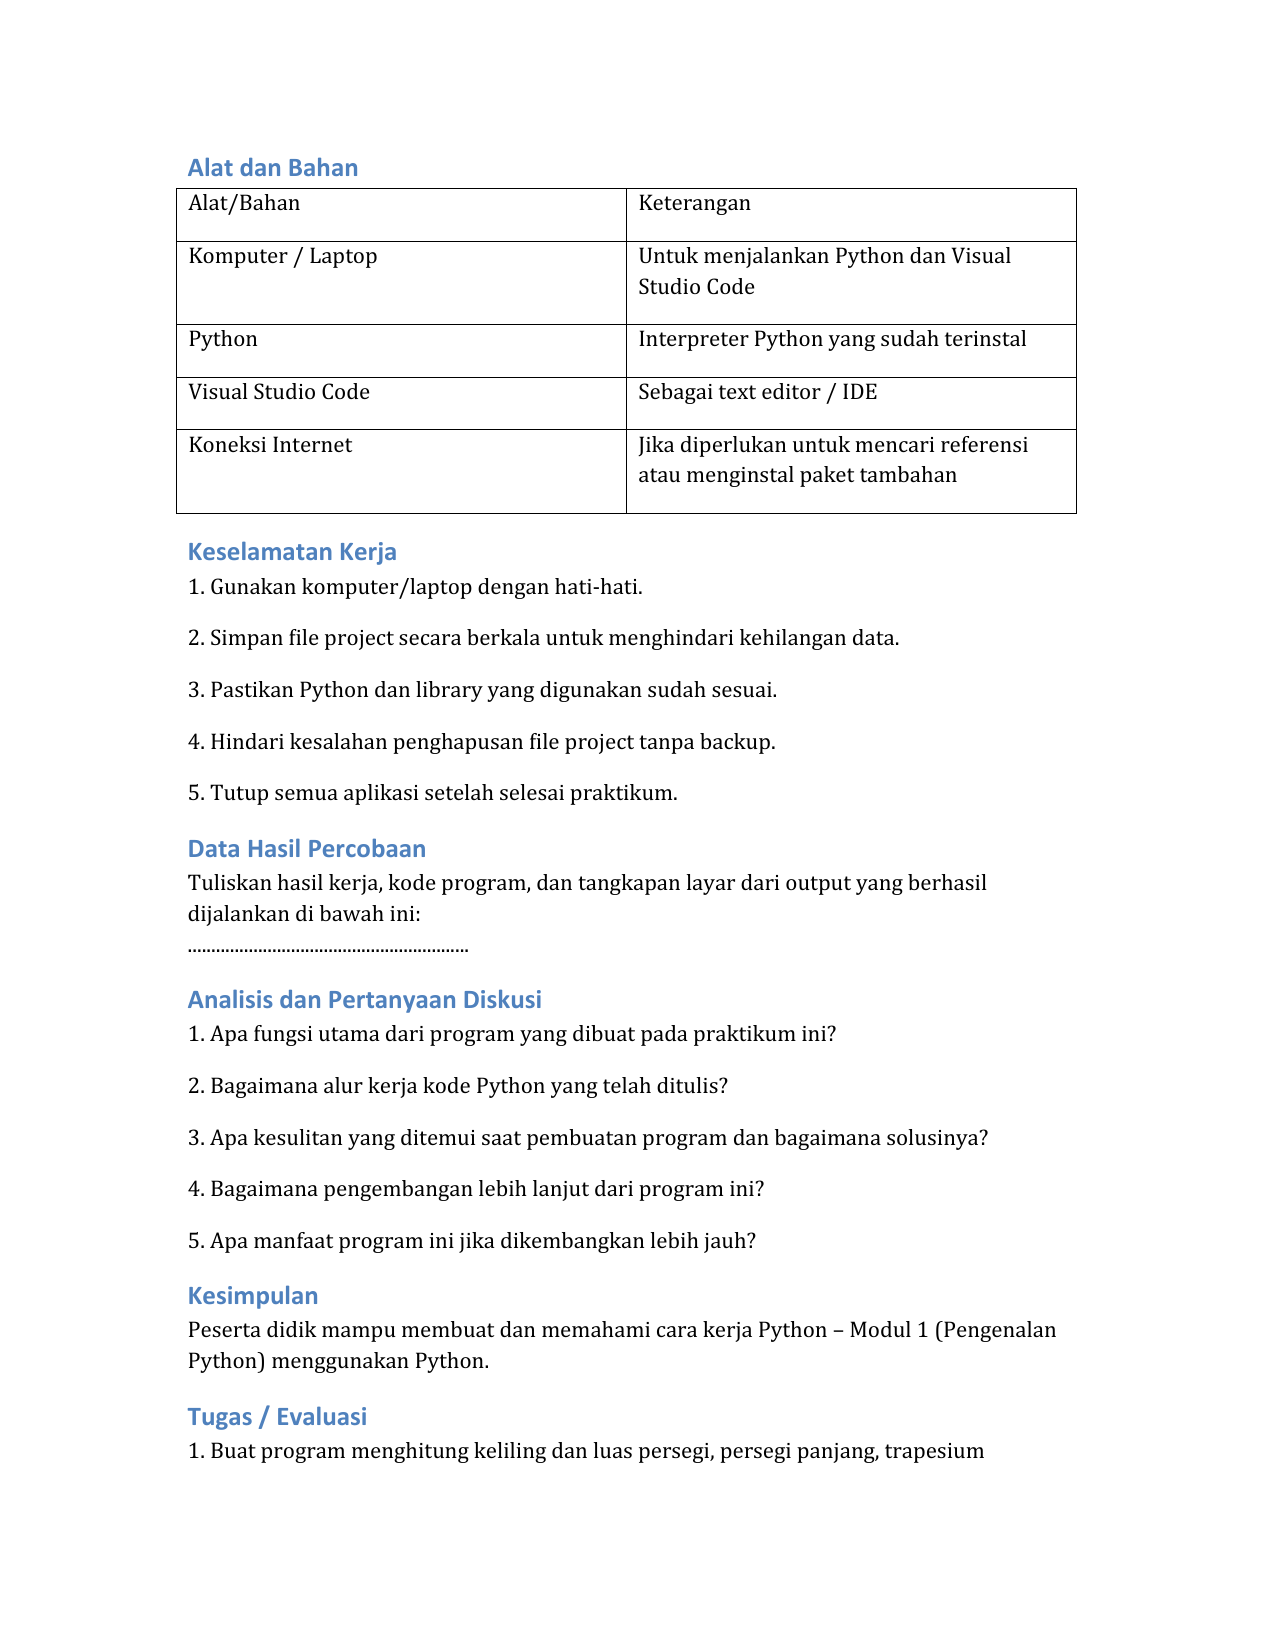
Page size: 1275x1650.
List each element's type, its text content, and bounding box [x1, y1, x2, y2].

text 1. Buat program menghitung keliling dan luas persegi, persegi panjang, trapesium [187, 1437, 1087, 1463]
table_cell Sebagai text editor / IDE [627, 378, 1076, 429]
text 3. Pastikan Python dan library yang digunakan sudah sesuai. [187, 676, 1087, 703]
subtitle Data Hasil Percobaan [187, 831, 1087, 864]
table_cell Interpreter Python yang sudah terinstal [627, 325, 1076, 377]
text 4. Hindari kesalahan penghapusan file project tanpa backup. [187, 727, 1087, 754]
table_cell Untuk menjalankan Python dan Visual Studio Code [627, 242, 1076, 324]
table_header Alat/Bahan [177, 189, 626, 241]
text 5. Tutup semua aplikasi setelah selesai praktikum. [187, 779, 1087, 806]
table_header Keterangan [627, 189, 1076, 241]
table_cell Koneksi Internet [177, 430, 626, 513]
table_cell Jika diperlukan untuk mencari referensi atau menginstal paket tambahan [627, 430, 1076, 513]
text 1. Apa fungsi utama dari program yang dibuat pada praktikum ini? [187, 1020, 1087, 1047]
table_cell Visual Studio Code [177, 378, 626, 429]
subtitle Alat dan Bahan [187, 150, 1087, 183]
text 3. Apa kesulitan yang ditemui saat pembuatan program dan bagaimana solusinya? [187, 1123, 1087, 1150]
subtitle Kesimpulan [187, 1278, 1087, 1311]
text Peserta didik mampu membuat dan memahami cara kerja Python – Modul 1 (Pengenalan Python) menggunakan Python. [187, 1316, 1087, 1374]
text 5. Apa manfaat program ini jika dikembangkan lebih jauh? [187, 1227, 1087, 1253]
text 4. Bagaimana pengembangan lebih lanjut dari program ini? [187, 1175, 1087, 1202]
subtitle Keselamatan Kerja [187, 534, 1087, 567]
text Tuliskan hasil kerja, kode program, dan tangkapan layar dari output yang berhasil dijalankan di bawah ini: ............................................................ [187, 869, 1087, 957]
table_cell Python [177, 325, 626, 377]
subtitle Tugas / Evaluasi [187, 1399, 1087, 1432]
text 2. Bagaimana alur kerja kode Python yang telah ditulis? [187, 1072, 1087, 1098]
text 1. Gunakan komputer/laptop dengan hati-hati. [187, 572, 1087, 599]
text 2. Simpan file project secara berkala untuk menghindari kehilangan data. [187, 624, 1087, 651]
table_cell Komputer / Laptop [177, 242, 626, 324]
subtitle Analisis dan Pertanyaan Diskusi [187, 982, 1087, 1015]
